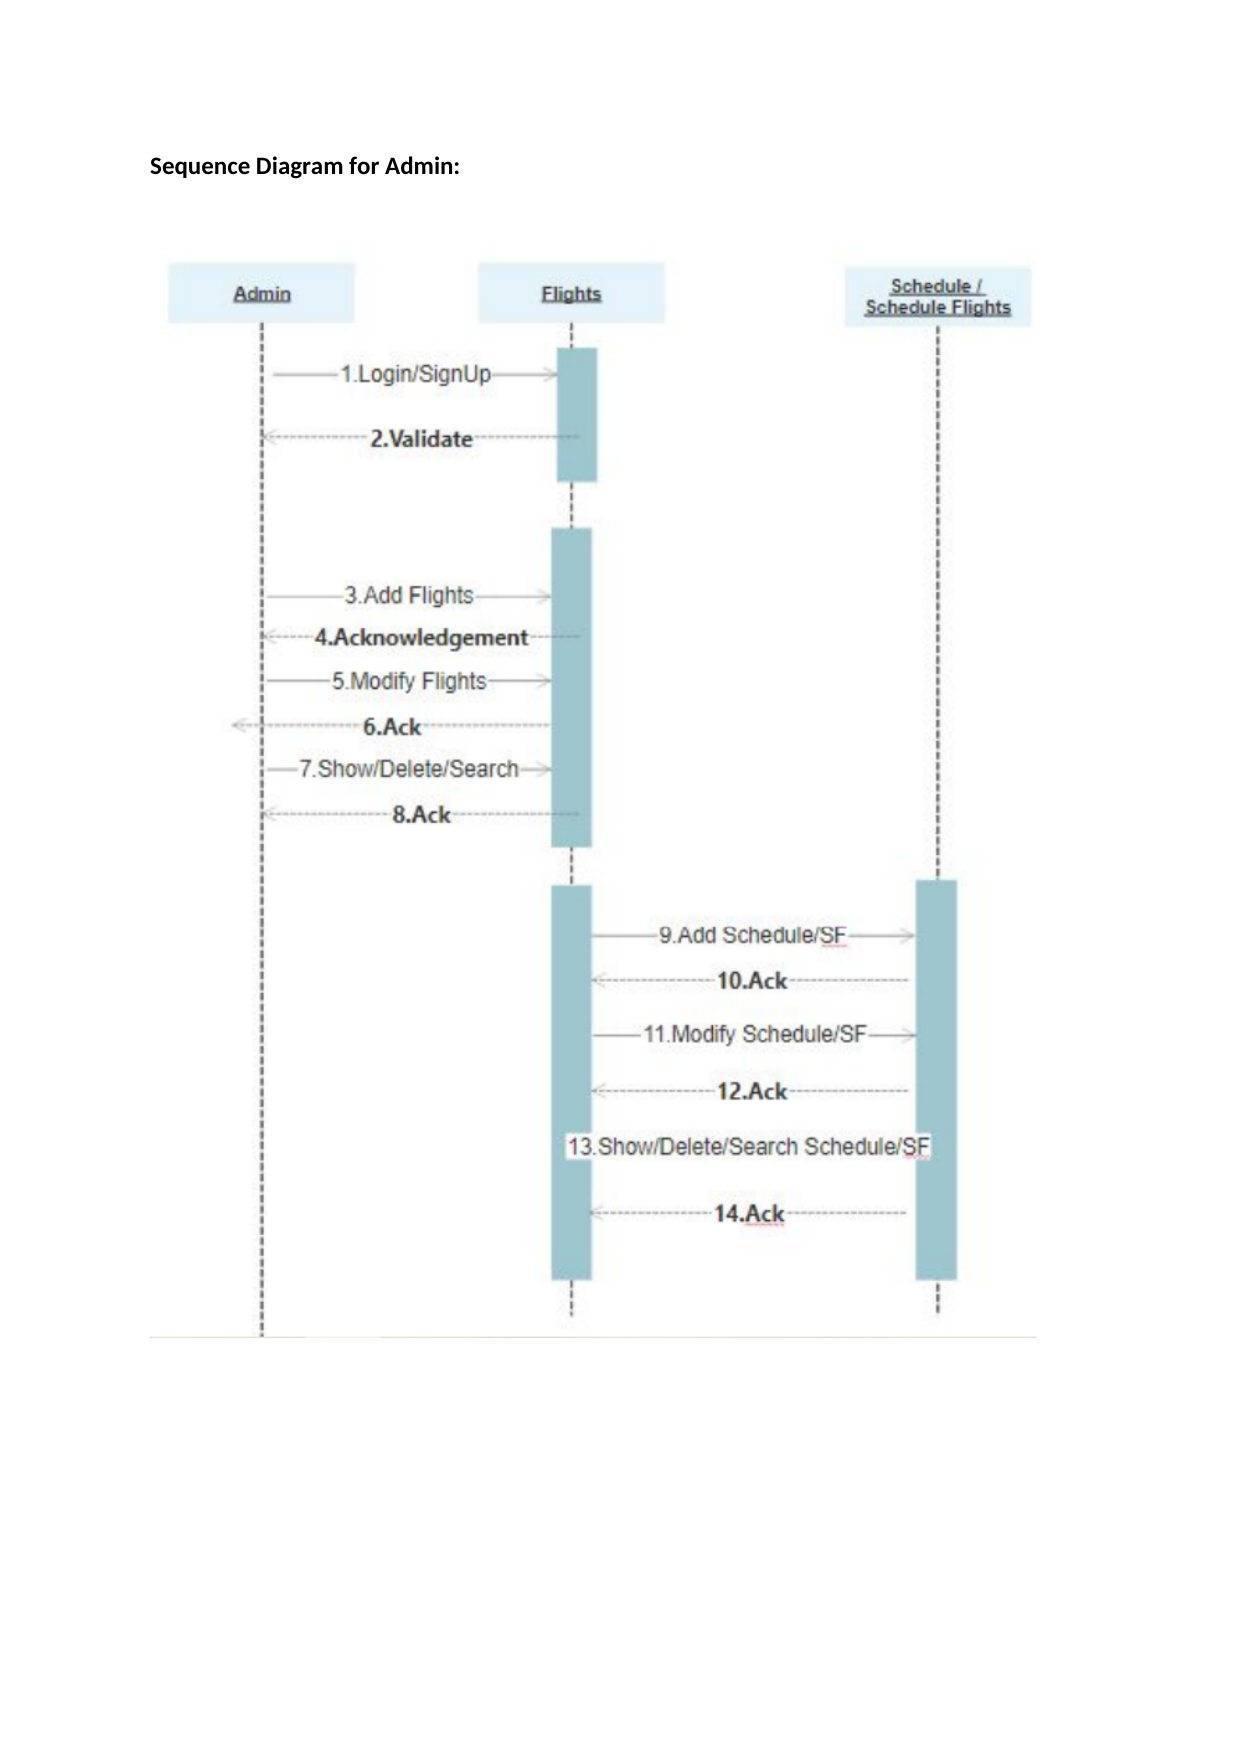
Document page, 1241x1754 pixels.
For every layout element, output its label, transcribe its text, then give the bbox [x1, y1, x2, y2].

picture [150, 246, 1037, 1338]
text Sequence Diagram for Admin: [150, 150, 1090, 181]
